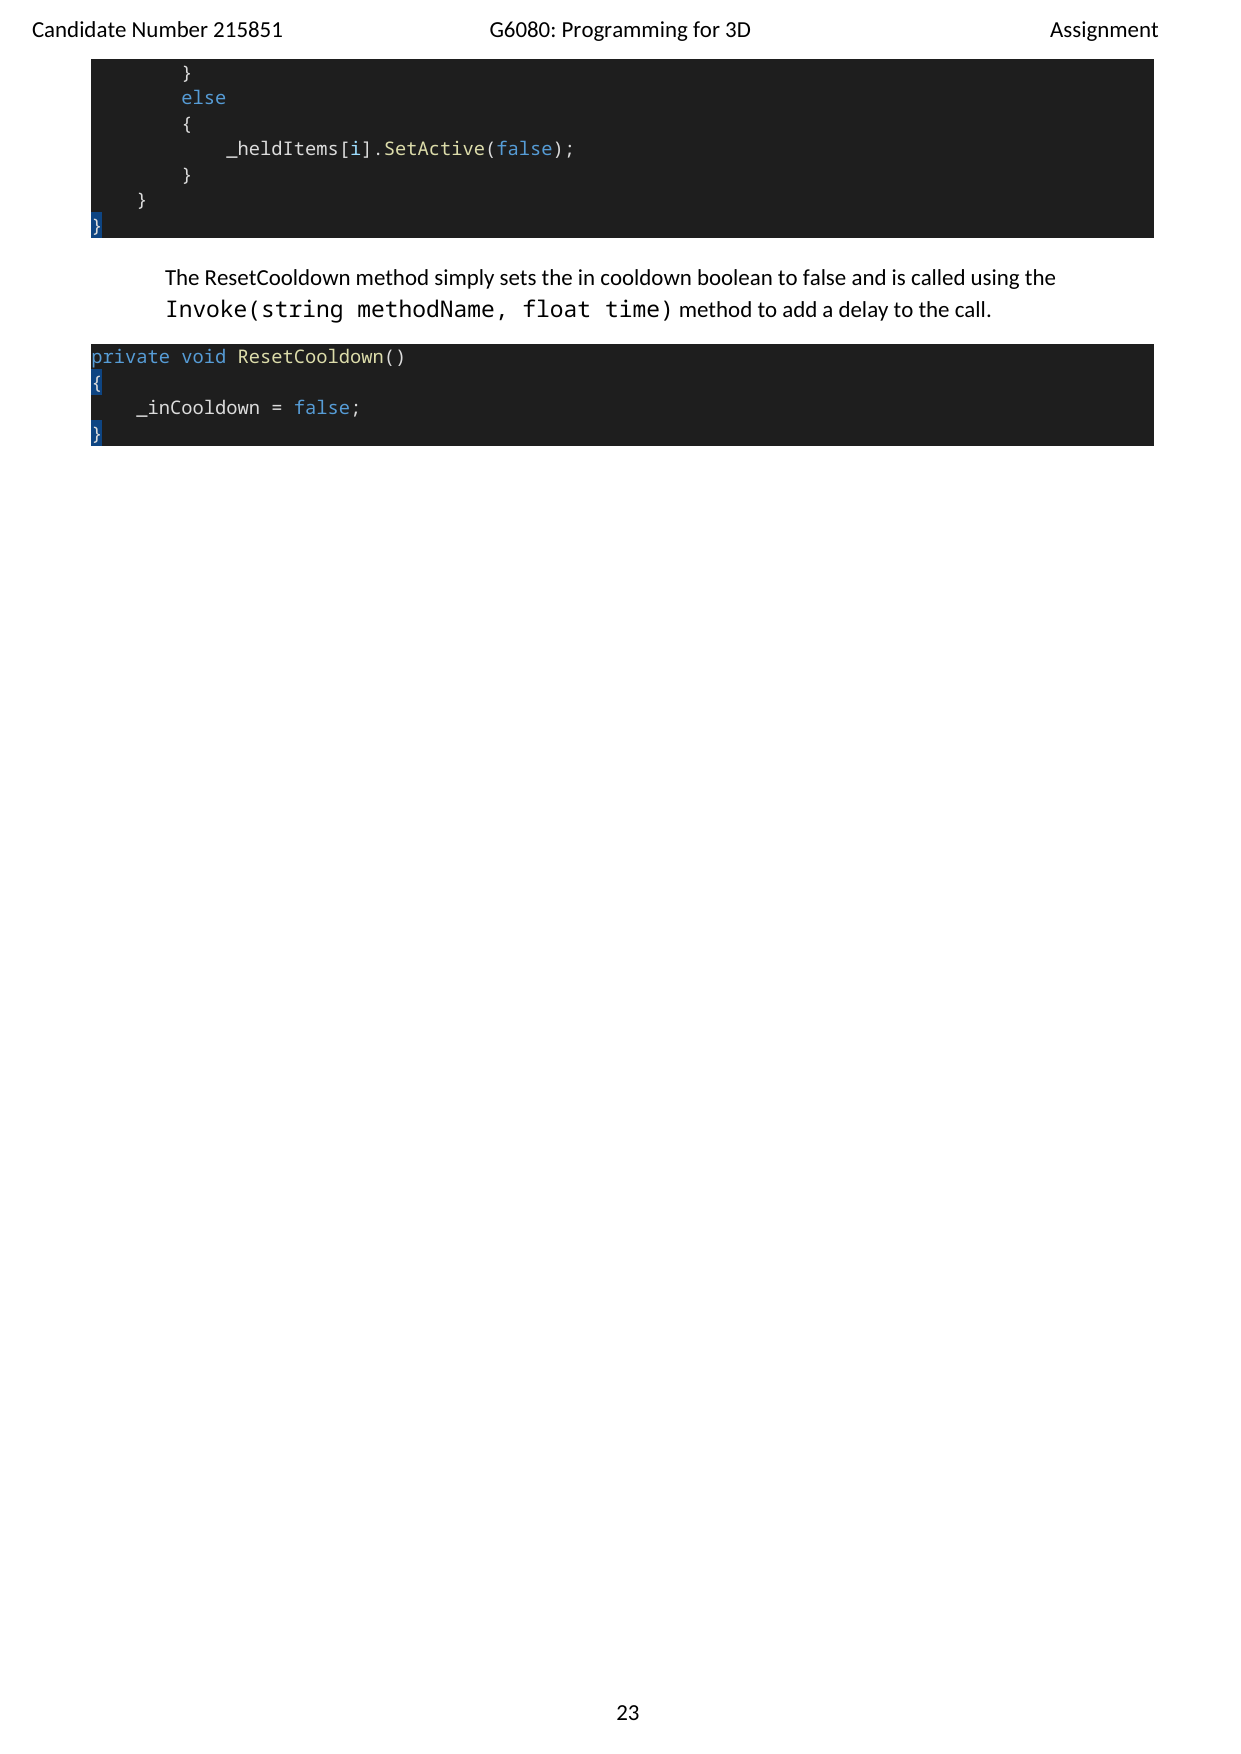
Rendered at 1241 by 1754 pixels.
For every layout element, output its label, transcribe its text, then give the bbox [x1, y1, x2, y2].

text The ResetCooldown method simply sets the in cooldown boolean to false and is called using the Invoke(string methodName, float time) method to add a delay to the call. [165, 263, 1090, 324]
text private void ResetCooldown() { _inCooldown = false; } [91, 344, 1154, 446]
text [91, 59, 1154, 238]
